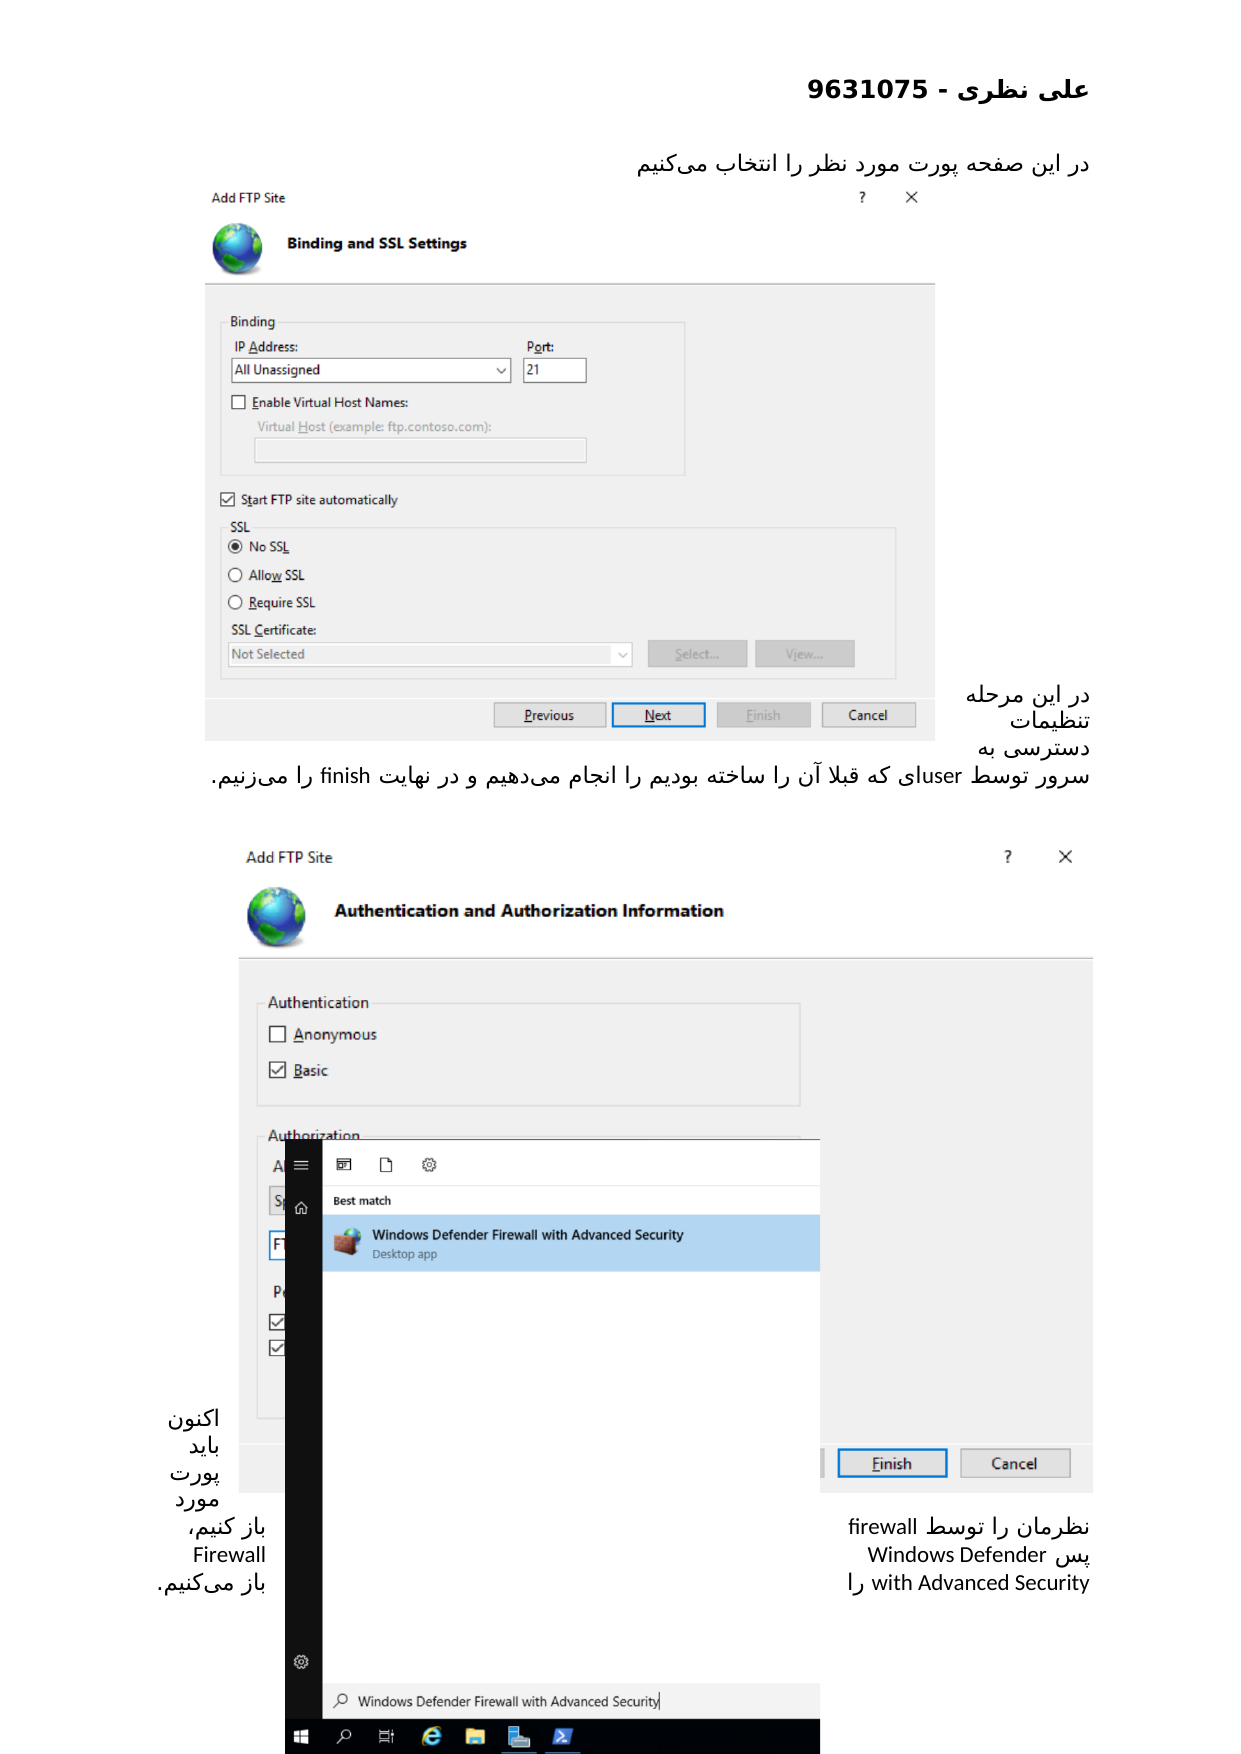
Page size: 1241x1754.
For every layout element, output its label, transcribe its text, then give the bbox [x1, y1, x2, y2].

picture [205, 184, 936, 741]
picture [238, 840, 1094, 1754]
text اکنون باید پورت مورد نظرمان را توسط firewall باز کنیم، پس Windows Defender Firewall with Advanced Security را باز می‌کنیم. [150, 1406, 285, 1596]
text اکنون باید پورت مورد نظرمان را توسط firewall باز کنیم، پس Windows Defender Firewall with Advanced Security را باز می‌کنیم. [821, 1493, 1090, 1596]
text در این مرحله تنظیمات دسترسی به سرور توسط userای که قبلا آن را ساخته بودیم را انجام می‌دهیم و در نهایت finish را می‌زنیم. [150, 681, 1090, 817]
text در این صفحه پورت مورد نظر را انتخاب می‌کنیم [150, 150, 1090, 177]
